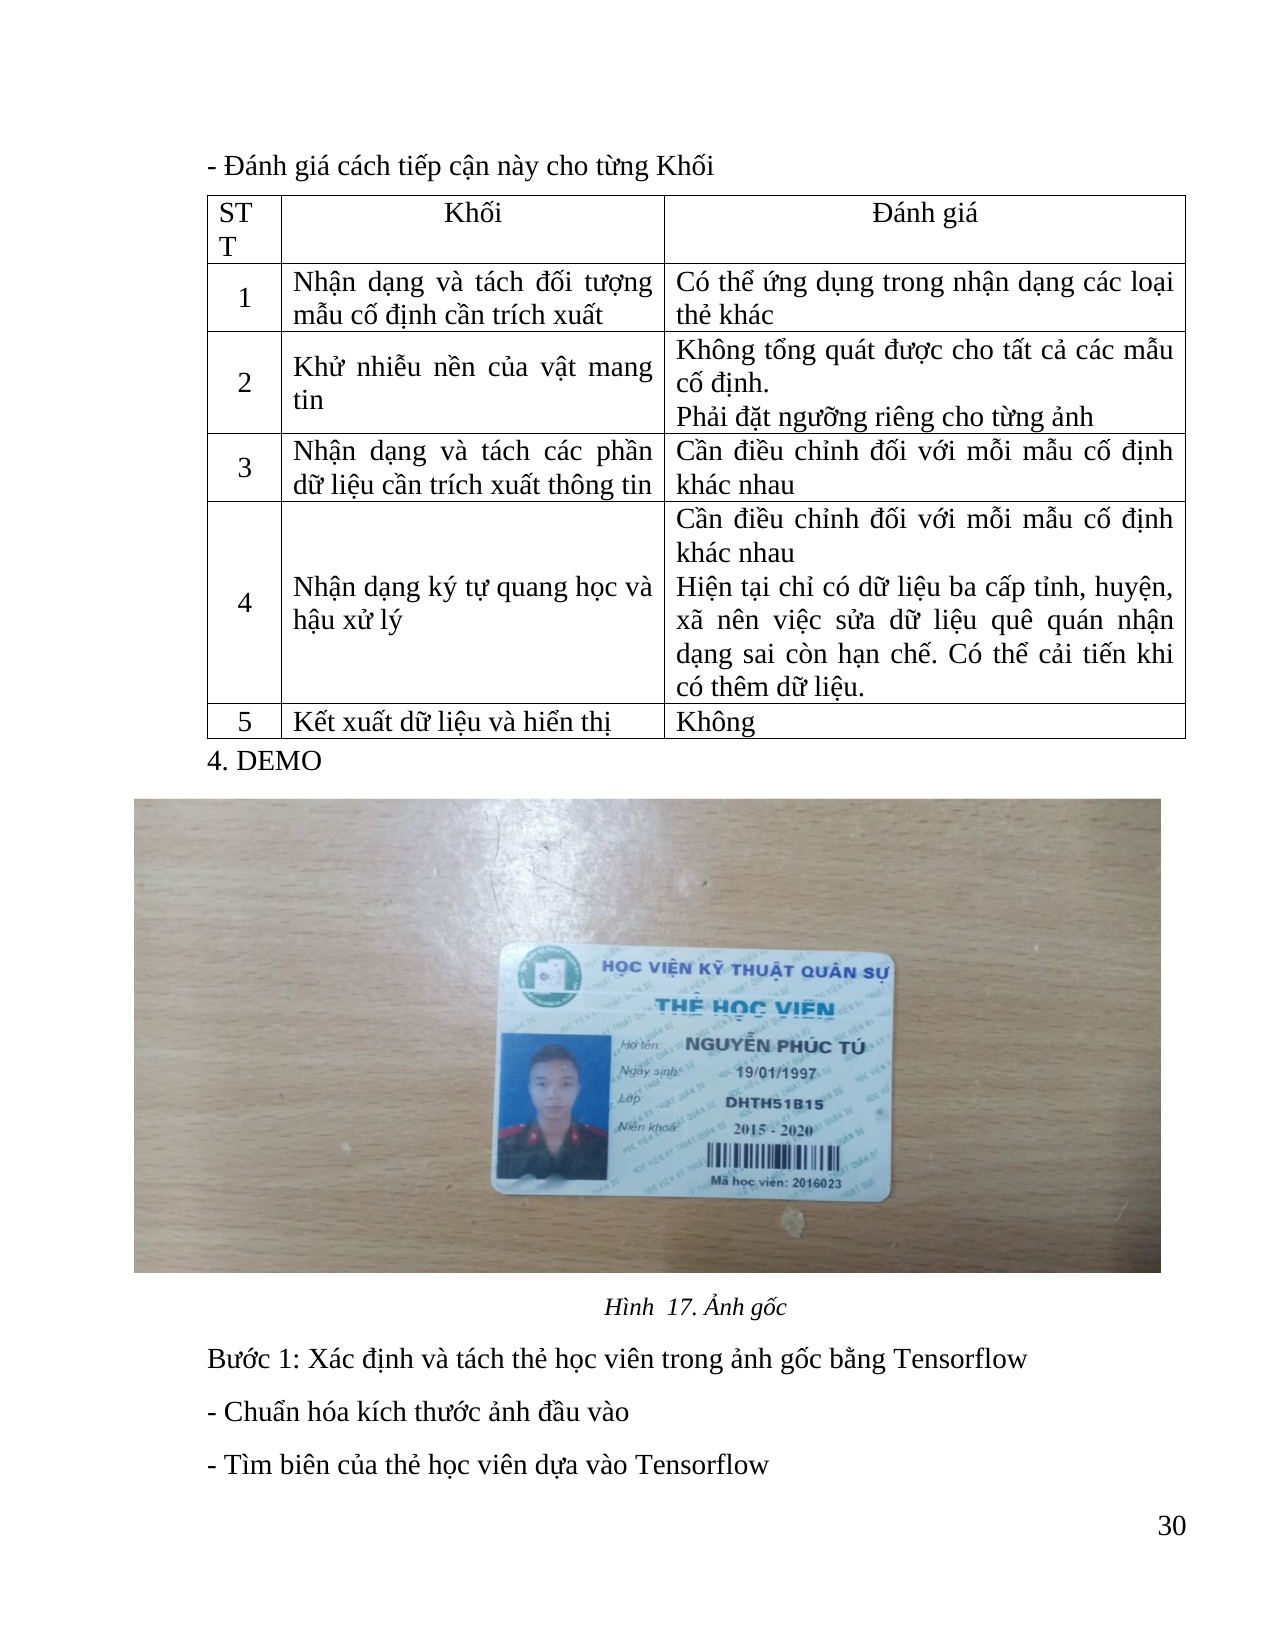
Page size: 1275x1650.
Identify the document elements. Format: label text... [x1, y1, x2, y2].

table_cell 4 [208, 502, 281, 703]
table_cell Kết xuất dữ liệu và hiển thị [282, 704, 664, 737]
table_cell Không [665, 704, 1185, 737]
table_header Đánh giá [665, 196, 1185, 263]
table_cell Nhận dạng và tách các phần dữ liệu cần trích xuất thông tin [282, 434, 664, 501]
text - Chuẩn hóa kích thước ảnh đầu vào [207, 1394, 1186, 1428]
text - Tìm biên của thẻ học viên dựa vào Tensorflow [207, 1447, 1186, 1480]
table_cell Khử nhiễu nền của vật mang tin [282, 332, 664, 432]
table_cell Cần điều chỉnh đối với mỗi mẫu cố định khác nhau Hiện tại chỉ có dữ liệu ba cấp tỉnh, huyện, xã nên việc sửa dữ liệu quê quán nhận dạng sai còn hạn chế. Có thể cải tiến khi có thêm dữ liệu. [665, 502, 1185, 703]
table_cell Nhận dạng ký tự quang học và hậu xử lý [282, 502, 664, 703]
table_cell 1 [208, 264, 281, 331]
table_cell Cần điều chỉnh đối với mỗi mẫu cố định khác nhau [665, 434, 1185, 501]
text Bước 1: Xác định và tách thẻ học viên trong ảnh gốc bằng Tensorflow [207, 1341, 1186, 1375]
table_cell Nhận dạng và tách đối tượng mẫu cố định cần trích xuất [282, 264, 664, 331]
table_cell 2 [208, 332, 281, 432]
text - Đánh giá cách tiếp cận này cho từng Khối [207, 148, 1186, 181]
subtitle 4. DEMO [207, 743, 1186, 776]
table_header Khối [282, 196, 664, 263]
table_cell Không tổng quát được cho tất cả các mẫu cố định. Phải đặt ngưỡng riêng cho từng ảnh [665, 332, 1185, 432]
table_cell 5 [208, 704, 281, 737]
picture [135, 799, 1161, 1273]
table_cell Có thể ứng dụng trong nhận dạng các loại thẻ khác [665, 264, 1185, 331]
table_cell 3 [208, 434, 281, 501]
text Hình 17. Ảnh gốc [207, 1292, 1186, 1320]
table_header STT [208, 196, 281, 263]
